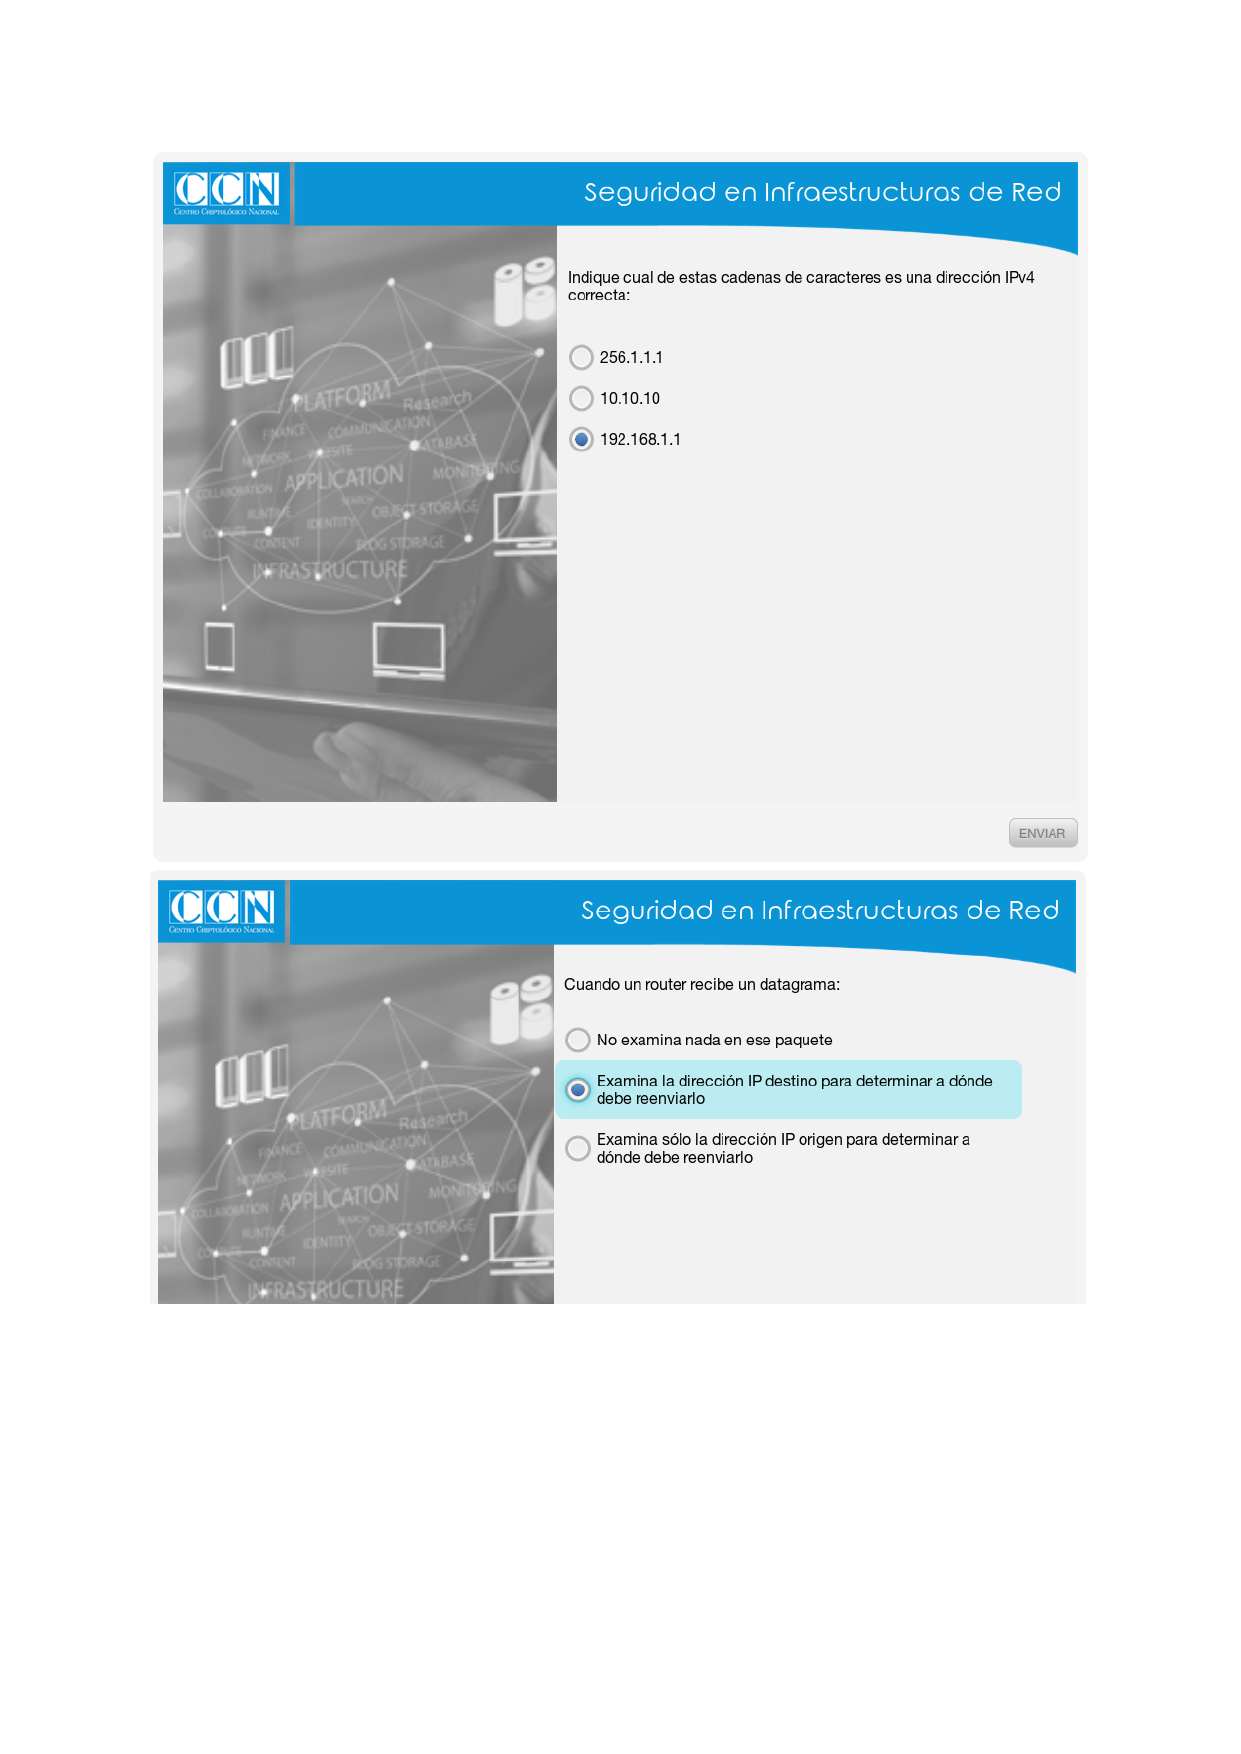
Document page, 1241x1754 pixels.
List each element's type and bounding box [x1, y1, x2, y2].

picture [150, 150, 1091, 865]
picture [150, 868, 1091, 1304]
